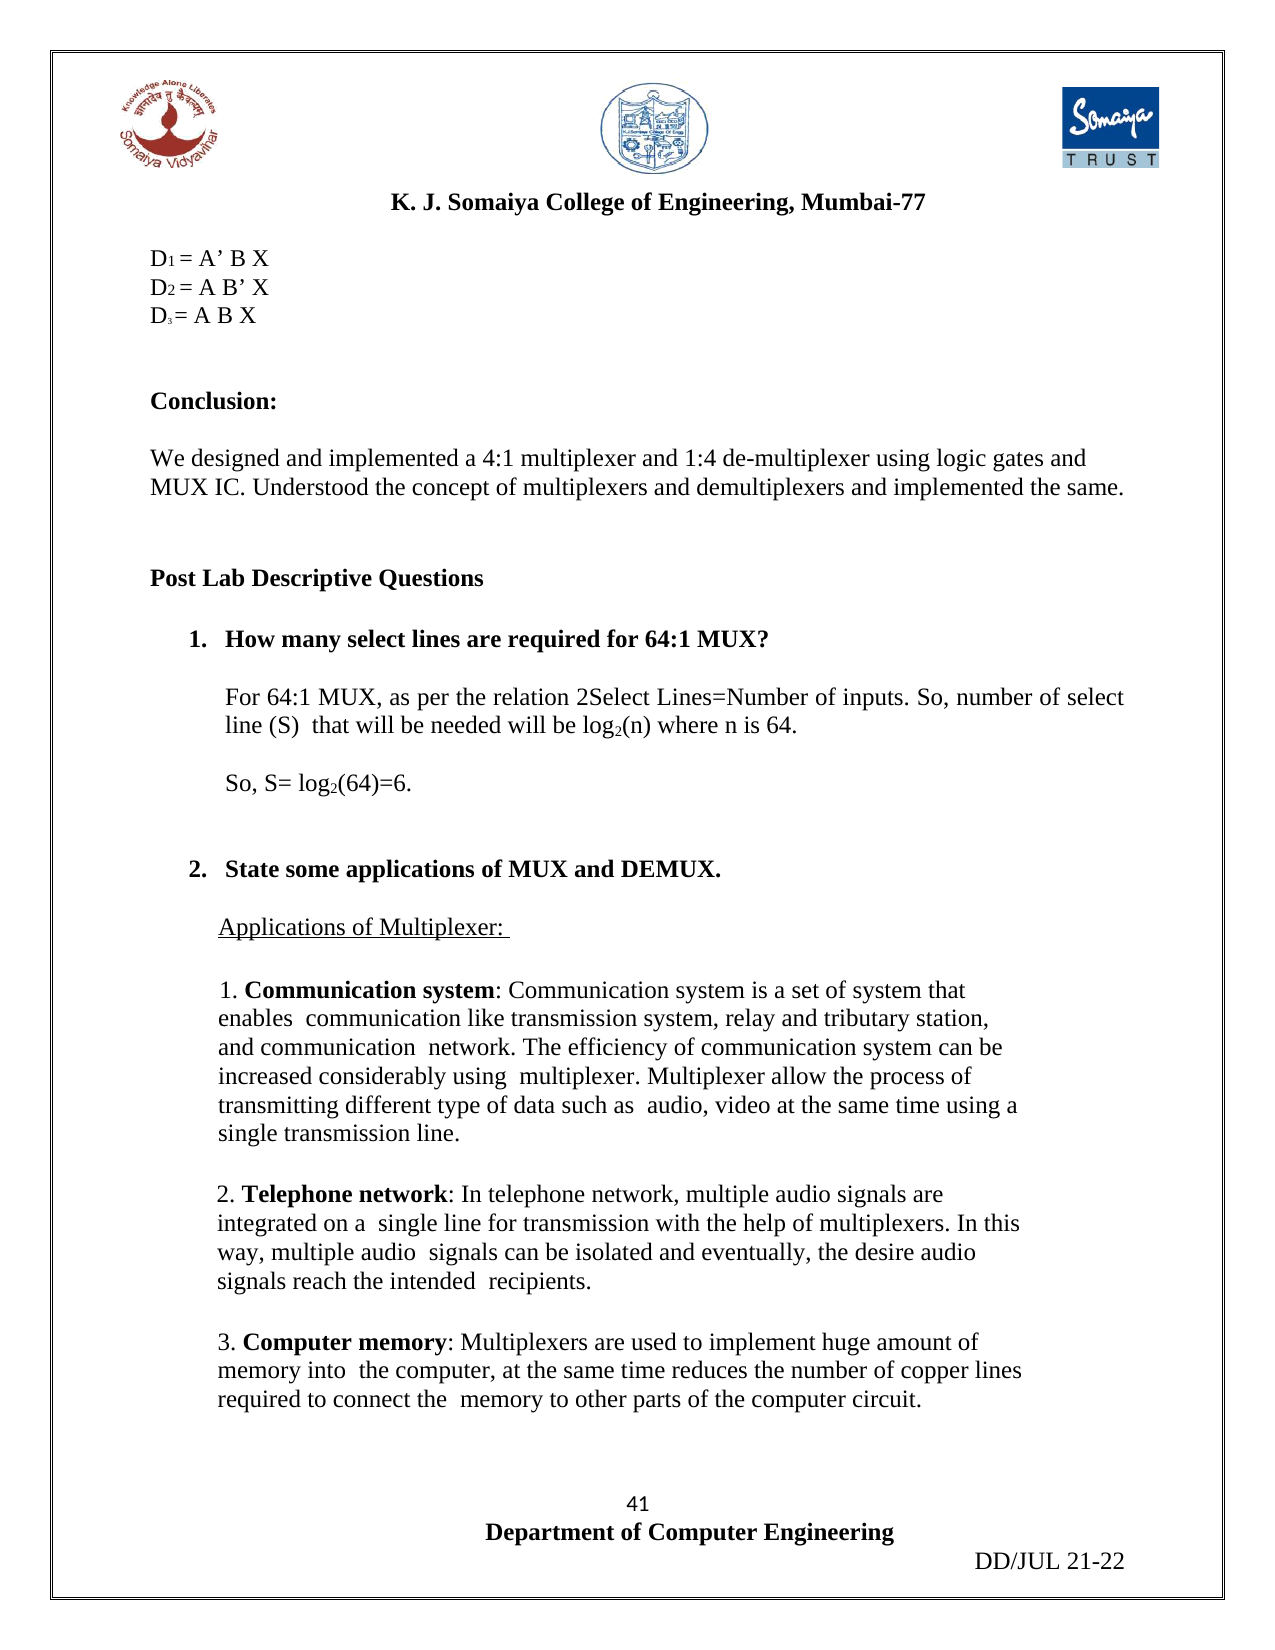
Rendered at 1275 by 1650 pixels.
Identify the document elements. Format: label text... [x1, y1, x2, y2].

text We designed and implemented a 4:1 multiplexer and 1:4 de-multiplexer using logic gates and MUX IC. Understood the concept of multiplexers and demultiplexers and implemented the same. [150, 443, 1125, 501]
text 2. Telephone network: In telephone network, multiple audio signals are integrated on a single line for transmission with the help of multiplexers. In this way, multiple audio signals can be isolated and eventually, the desire audio signals reach the intended recipients. [216, 1179, 1036, 1294]
text Conclusion: [150, 386, 1125, 415]
text D3 = A B X [150, 301, 1125, 328]
picture [120, 80, 218, 168]
text Applications of Multiplexer: [150, 912, 1125, 941]
text For 64:1 MUX, as per the relation 2Select Lines=Number of inputs. So, number of select line (S) that will be needed will be log2(n) where n is 64. [225, 682, 1125, 739]
text D2 = A B’ X [150, 273, 1125, 301]
picture [1062, 87, 1160, 168]
text So, S= log2(64)=6. [225, 768, 1125, 797]
list State some applications of MUX and DEMUX. [188, 854, 1125, 883]
text 3. Computer memory: Multiplexers are used to implement huge amount of memory into the computer, at the same time reduces the number of copper lines required to connect the memory to other parts of the computer circuit. [217, 1327, 1051, 1413]
list How many select lines are required for 64:1 MUX? [188, 624, 1125, 653]
picture [598, 79, 716, 176]
text Post Lab Descriptive Questions [150, 563, 1125, 592]
text 1. Communication system: Communication system is a set of system that enables communication like transmission system, relay and tributary station, and communication network. The efficiency of communication system can be increased considerably using multiplexer. Multiplexer allow the process of transmitting different type of data such as audio, video at the same time using a single transmission line. [218, 975, 1030, 1147]
text D1 = A’ B X [150, 244, 1125, 271]
